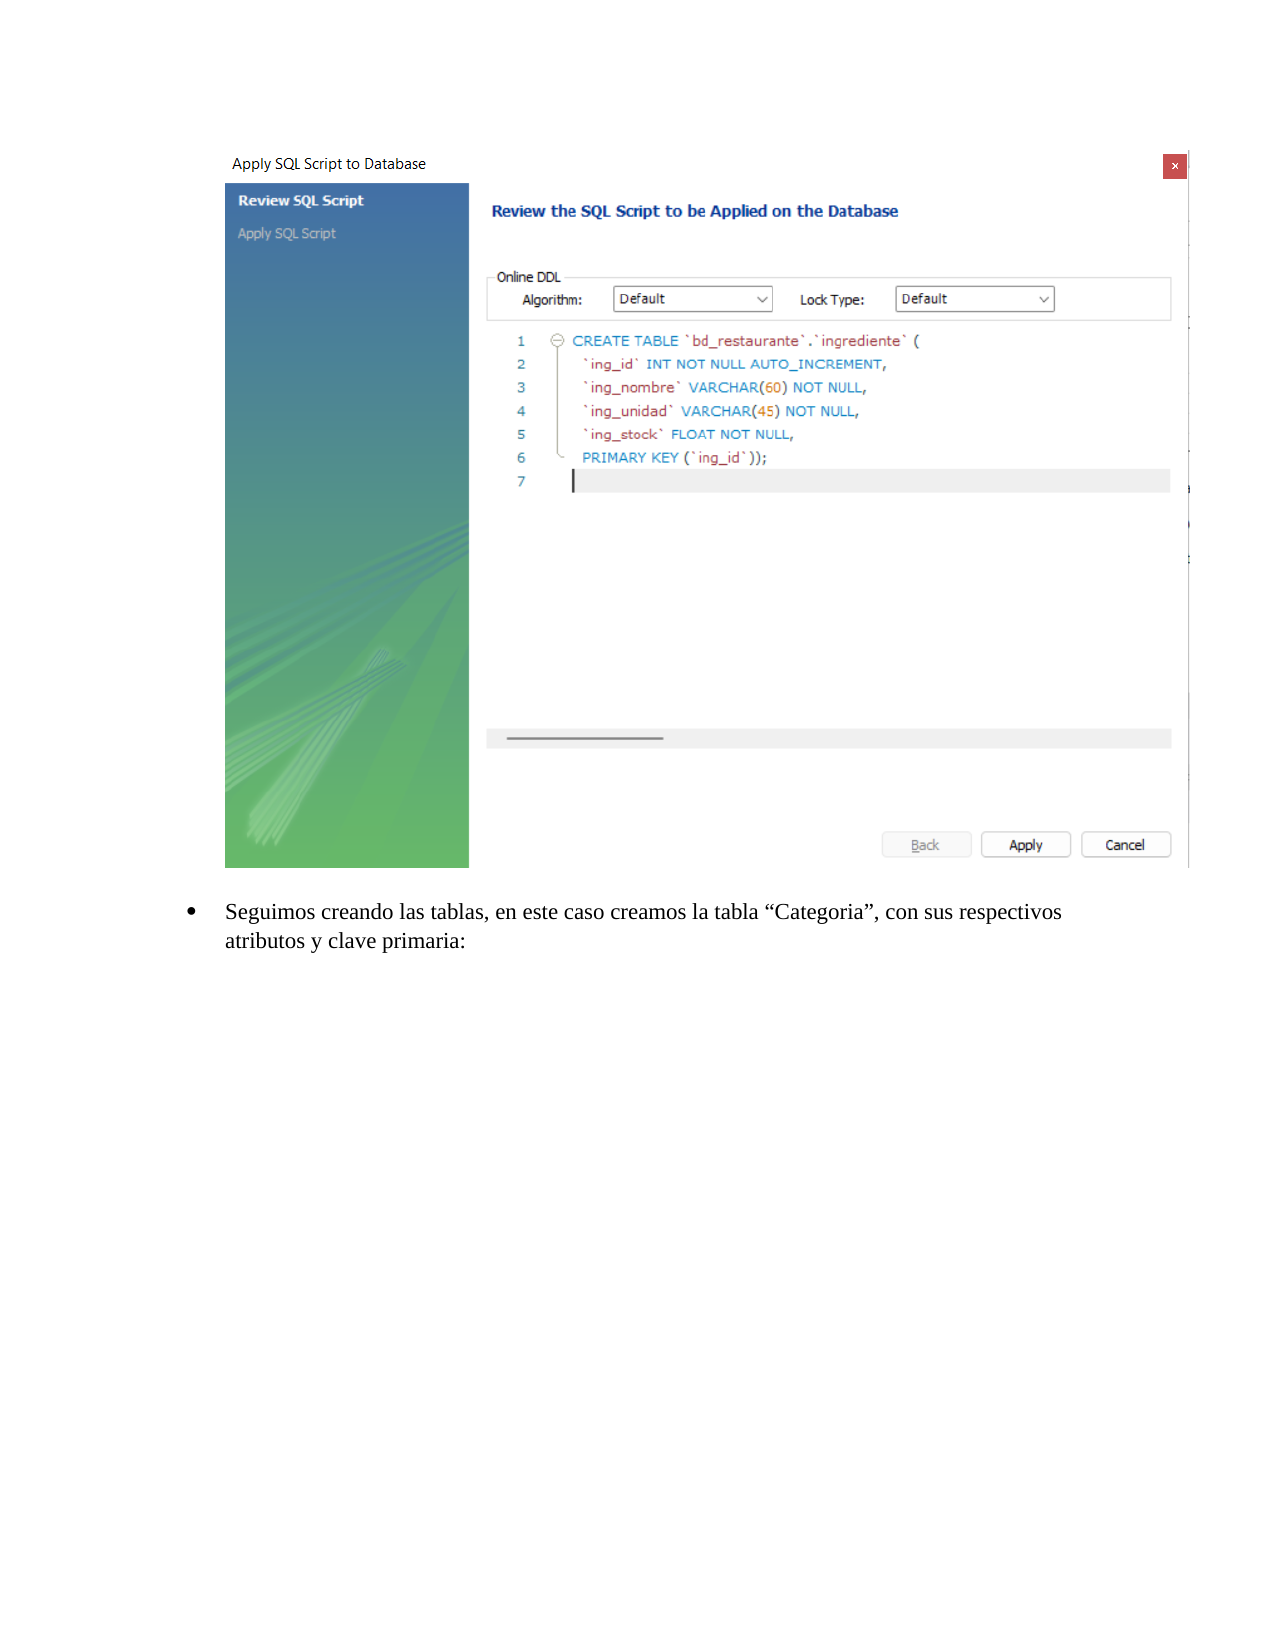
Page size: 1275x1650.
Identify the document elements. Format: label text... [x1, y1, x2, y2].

picture [225, 150, 1190, 868]
list Seguimos creando las tablas, en este caso creamos la tabla “Categoria”, con sus respectivos atributos y clave primaria: [187, 898, 1125, 953]
